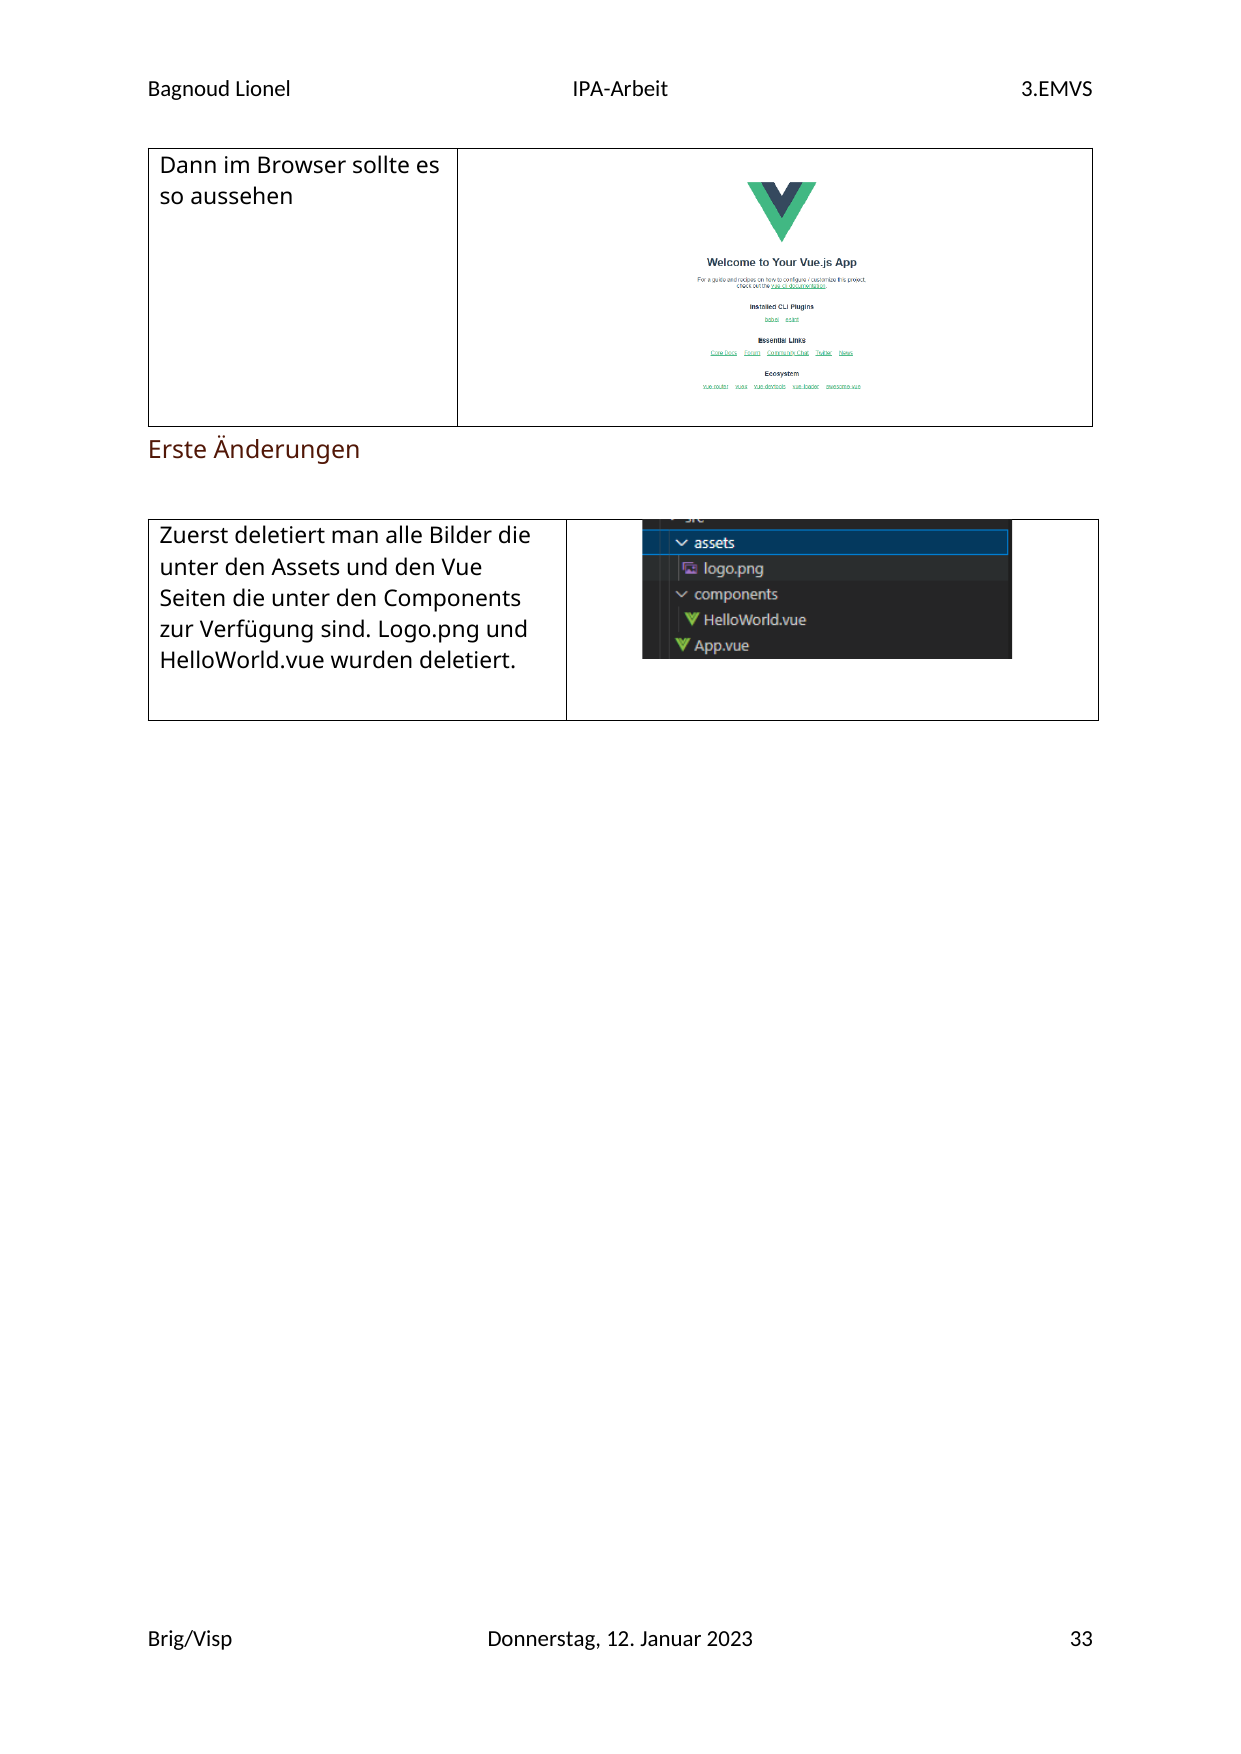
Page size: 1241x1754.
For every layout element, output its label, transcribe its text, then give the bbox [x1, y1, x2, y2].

subtitle Erste Änderungen [148, 431, 1093, 465]
table_header Zuerst deletiert man alle Bilder die unter den Assets und den Vue Seiten die unter den Components zur Verfügung sind. Logo.png und HelloWorld.vue wurden deletiert. [149, 520, 566, 720]
table_cell [458, 149, 1092, 426]
picture [686, 157, 876, 395]
picture [642, 519, 1013, 659]
table_cell Dann im Browser sollte es so aussehen [149, 149, 457, 426]
table_header [567, 520, 1098, 720]
